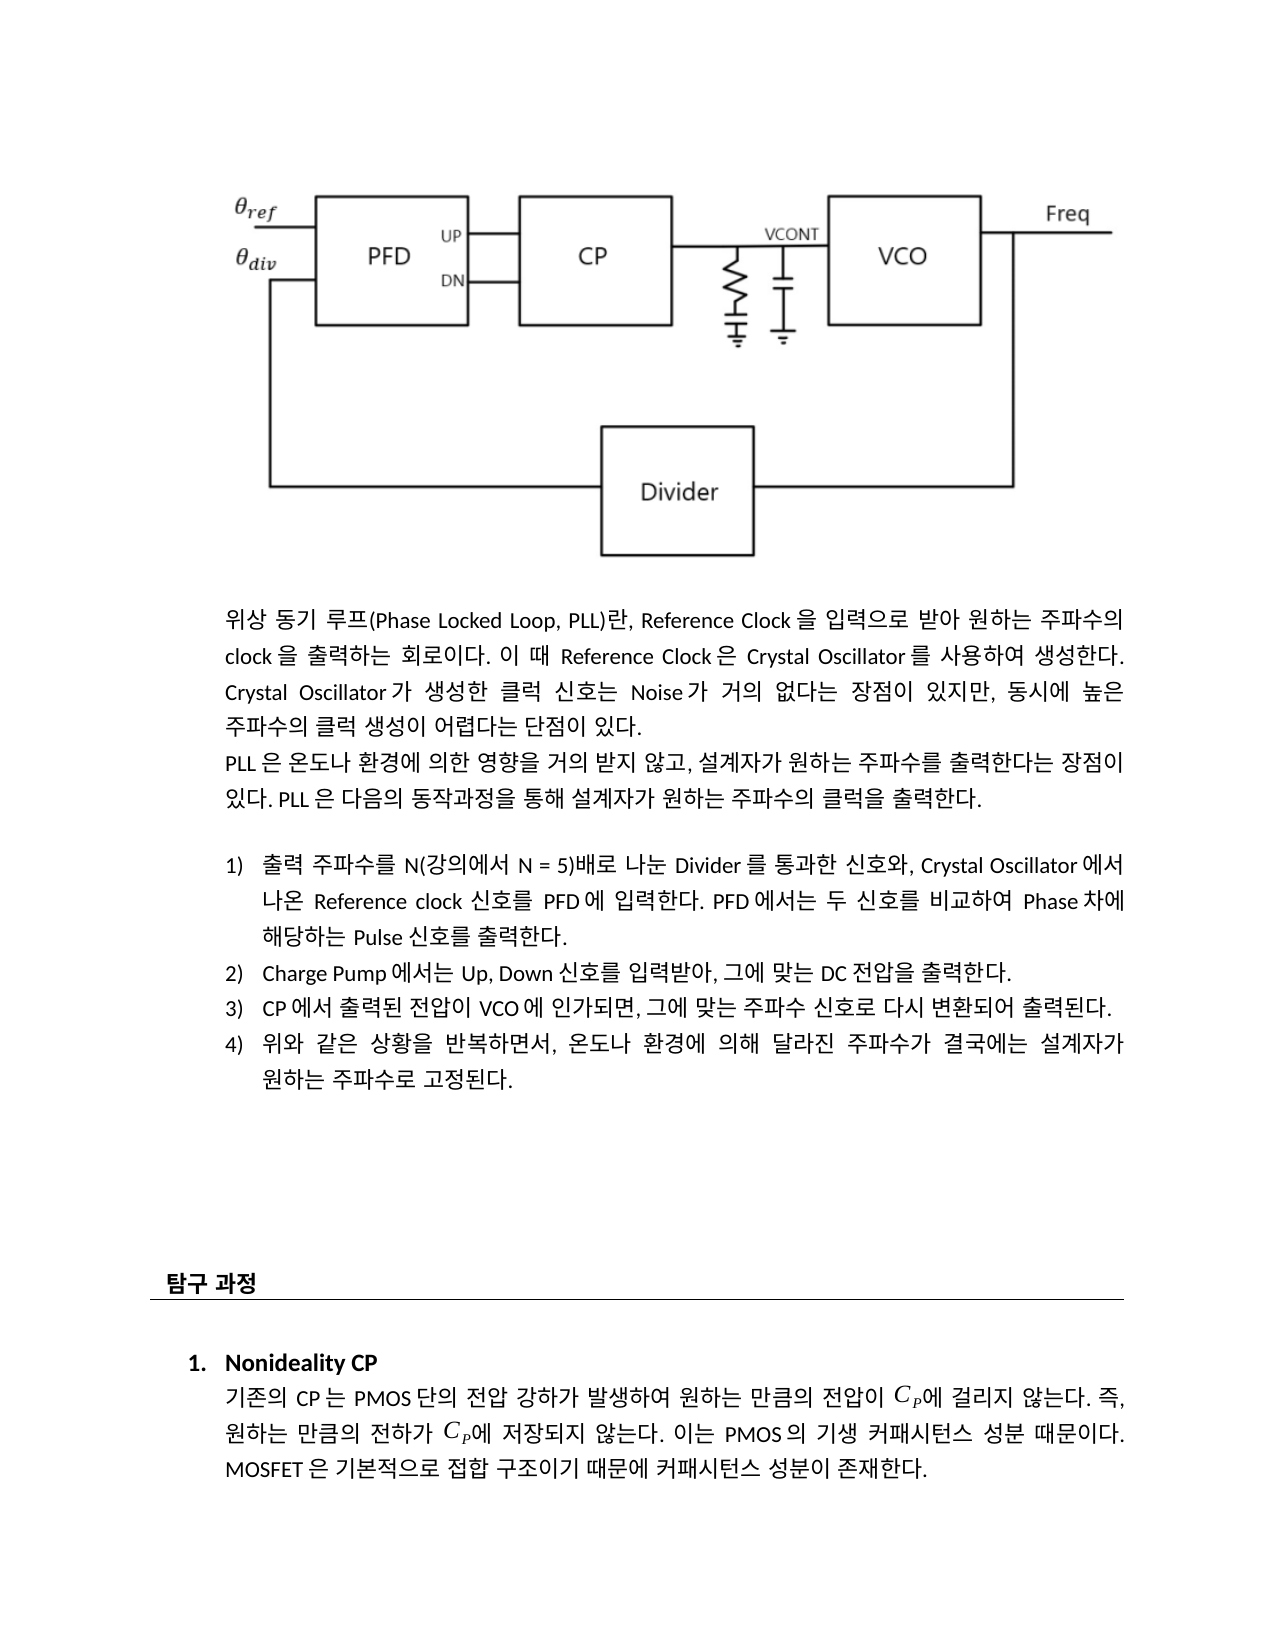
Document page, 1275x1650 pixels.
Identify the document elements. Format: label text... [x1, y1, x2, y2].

list Charge Pump에서는 Up, Down 신호를 입력받아, 그에 맞는 DC 전압을 출력한다. [225, 954, 1125, 988]
list 위상 동기 루프(Phase Locked Loop, PLL)란, Reference Clock을 입력으로 받아 원하는 주파수의 clock을 출력하는 회로이다. 이 때 Reference Clock은 Crystal Oscillator를 사용하여 생성한다. Crystal Oscillator가 생성한 클럭 신호는 Noise가 거의 없다는 장점이 있지만, 동시에 높은 주파수의 클럭 생성이 어렵다는 단점이 있다. [225, 602, 1125, 742]
table_header 탐구 과정 [150, 1266, 1124, 1299]
list CP에서 출력된 전압이 VCO에 인가되면, 그에 맞는 주파수 신호로 다시 변환되어 출력된다. [225, 990, 1125, 1023]
list PLL은 온도나 환경에 의한 영향을 거의 받지 않고, 설계자가 원하는 주파수를 출력한다는 장점이 있다. PLL은 다음의 동작과정을 통해 설계자가 원하는 주파수의 클럭을 출력한다. [225, 745, 1125, 814]
list Nonideality CP [187, 1347, 1125, 1377]
list 기존의 CP는 PMOS단의 전압 강하가 발생하여 원하는 만큼의 전압이 에 걸리지 않는다. 즉, 원하는 만큼의 전하가 에 저장되지 않는다. 이는 PMOS의 기생 커패시턴스 성분 때문이다. MOSFET은 기본적으로 접합 구조이기 때문에 커패시턴스 성분이 존재한다. [225, 1379, 1125, 1484]
picture [225, 177, 1127, 570]
list 위와 같은 상황을 반복하면서, 온도나 환경에 의해 달라진 주파수가 결국에는 설계자가 원하는 주파수로 고정된다. [225, 1026, 1125, 1095]
list 출력 주파수를 N(강의에서 N = 5)배로 나눈 Divider를 통과한 신호와, Crystal Oscillator에서 나온 Reference clock 신호를 PFD에 입력한다. PFD에서는 두 신호를 비교하여 Phase차에 해당하는 Pulse 신호를 출력한다. [225, 847, 1125, 952]
